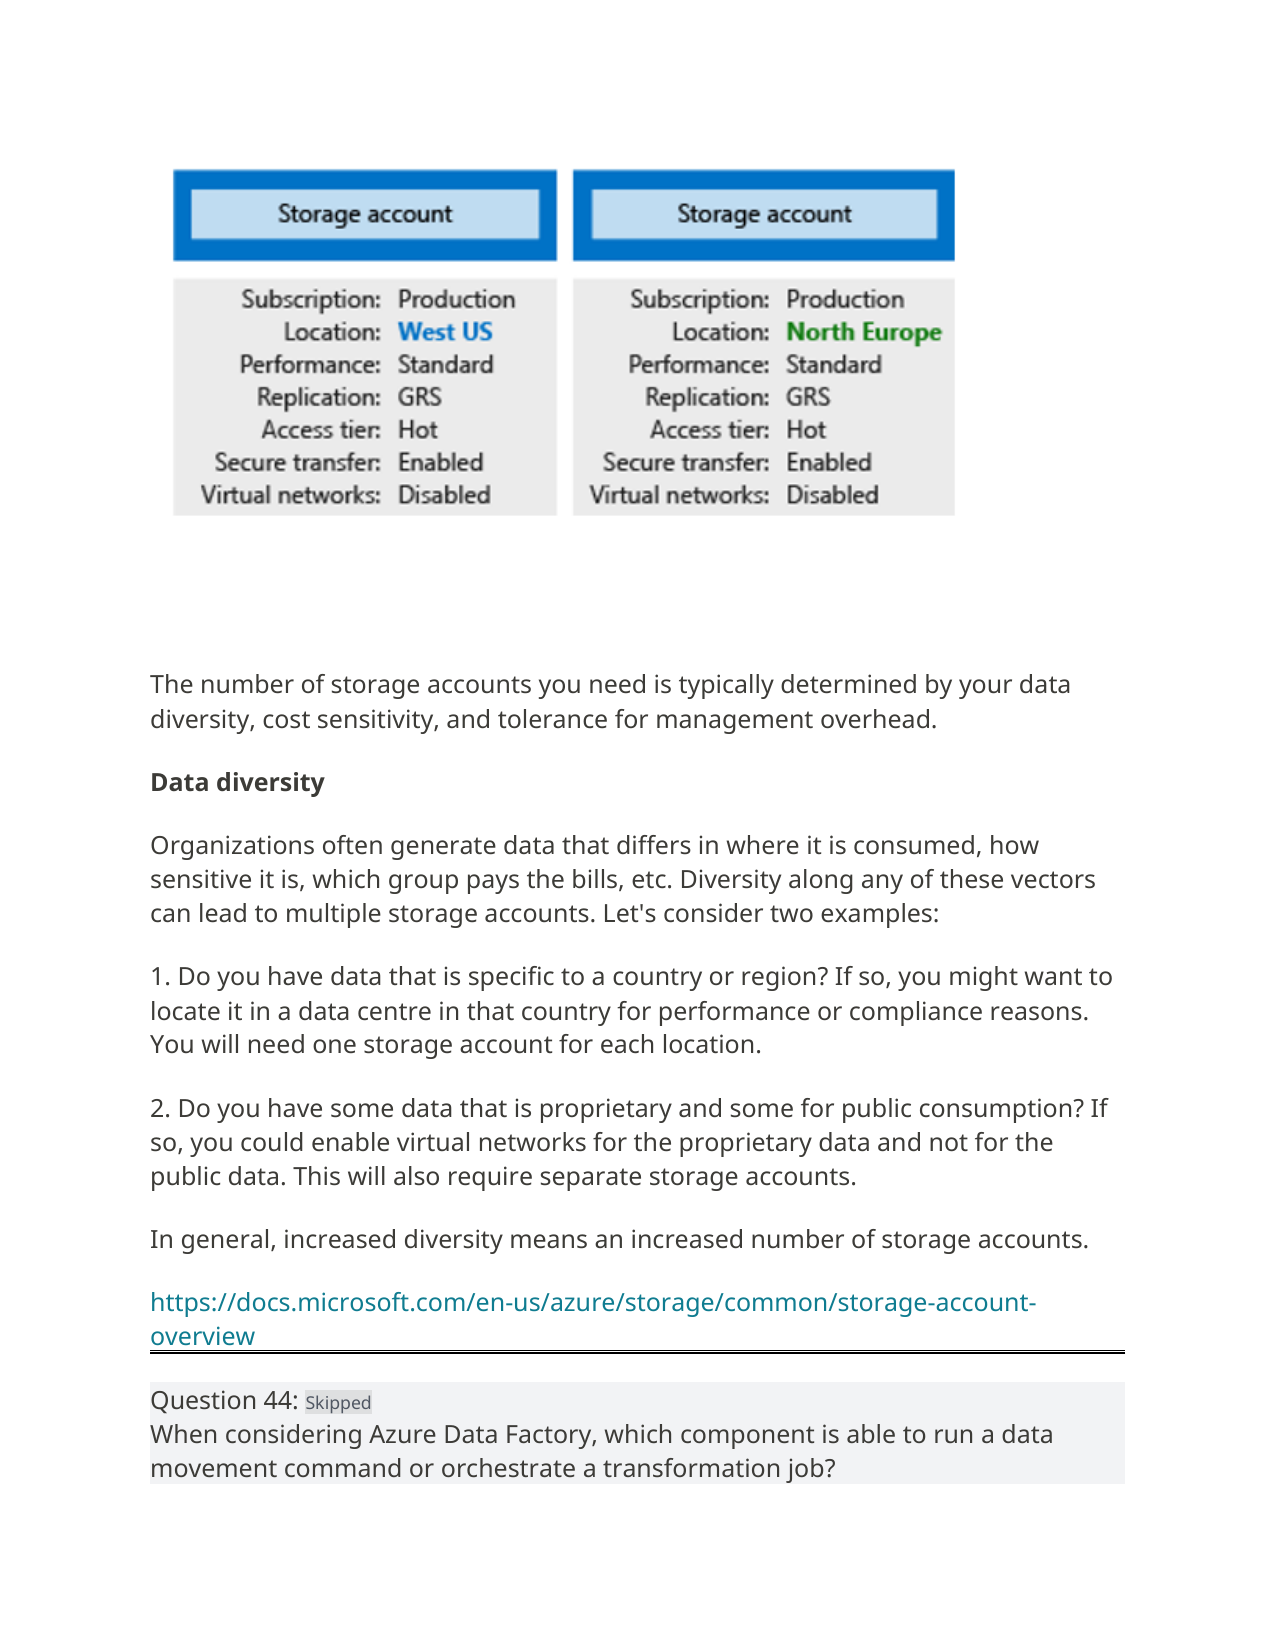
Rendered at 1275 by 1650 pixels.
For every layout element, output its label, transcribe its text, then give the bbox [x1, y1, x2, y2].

text Data diversity [150, 764, 1125, 798]
text When considering Azure Data Factory, which component is able to run a data movement command or orchestrate a transformation job? [150, 1416, 1125, 1484]
text Question 44: Skipped [150, 1382, 1125, 1416]
text 2. Do you have some data that is proprietary and some for public consumption? If so, you could enable virtual networks for the proprietary data and not for the public data. This will also require separate storage accounts. [150, 1090, 1125, 1193]
text The number of storage accounts you need is typically determined by your data diversity, cost sensitivity, and tolerance for management overhead. [150, 667, 1125, 735]
text https://docs.microsoft.com/en-us/azure/storage/common/storage-account-overview [150, 1285, 1125, 1350]
text 1. Do you have data that is specific to a country or region? If so, you might want to locate it in a data centre in that country for performance or compliance reasons. You will need one storage account for each location. [150, 959, 1125, 1061]
picture [150, 150, 1016, 541]
text In general, increased diversity means an increased number of storage accounts. [150, 1222, 1125, 1256]
text Organizations often generate data that differs in where it is consumed, how sensitive it is, which group pays the bills, etc. Diversity along any of these vectors can lead to multiple storage accounts. Let's consider two examples: [150, 828, 1125, 930]
